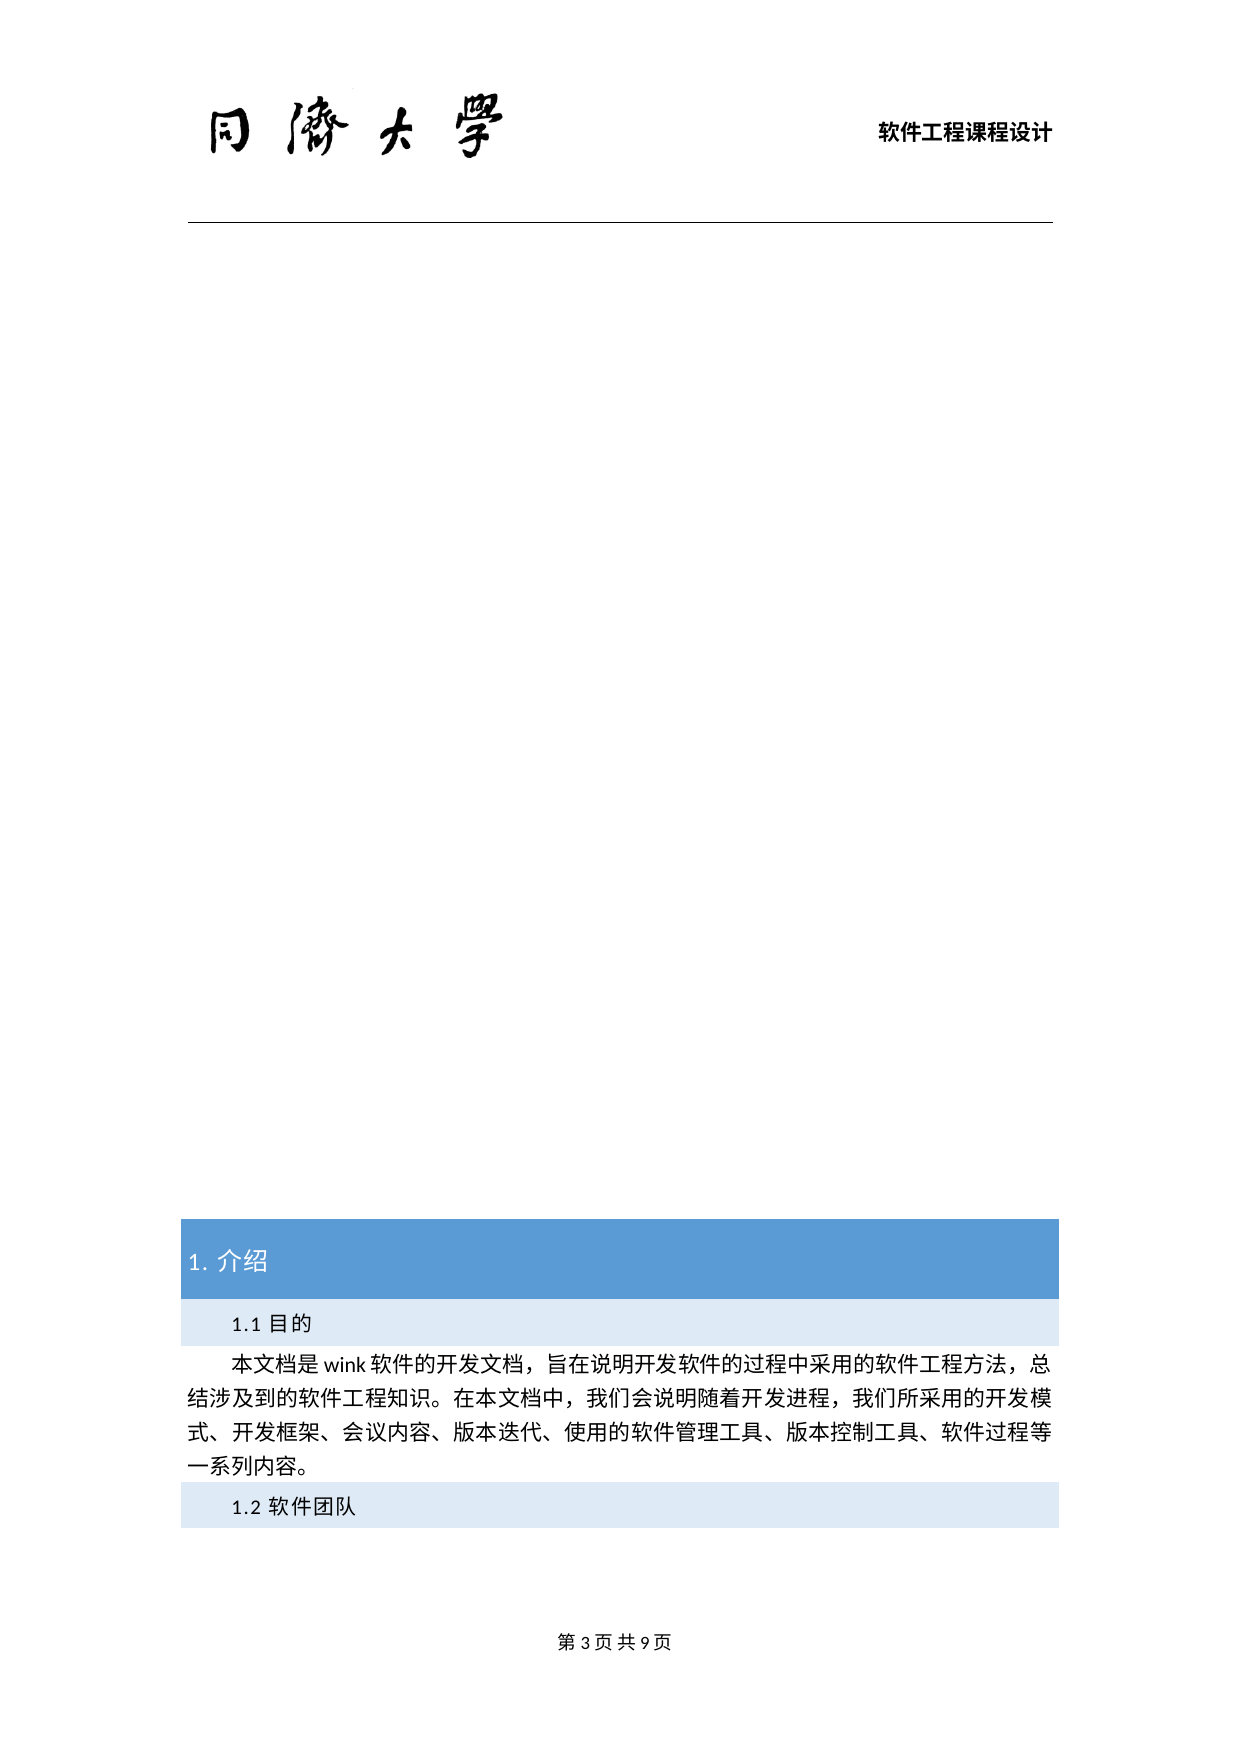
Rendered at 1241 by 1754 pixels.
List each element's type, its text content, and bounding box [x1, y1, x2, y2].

subtitle 1.1 目的 [188, 1306, 1053, 1340]
subtitle 1. 介绍 [188, 1225, 1053, 1293]
subtitle 1.2 软件团队 [188, 1488, 1053, 1522]
text 本文档是wink软件的开发文档，旨在说明开发软件的过程中采用的软件工程方法，总结涉及到的软件工程知识。在本文档中，我们会说明随着开发进程，我们所采用的开发模式、开发框架、会议内容、版本迭代、使用的软件管理工具、版本控制工具、软件过程等一系列内容。 [187, 1346, 1053, 1482]
picture [188, 86, 520, 165]
